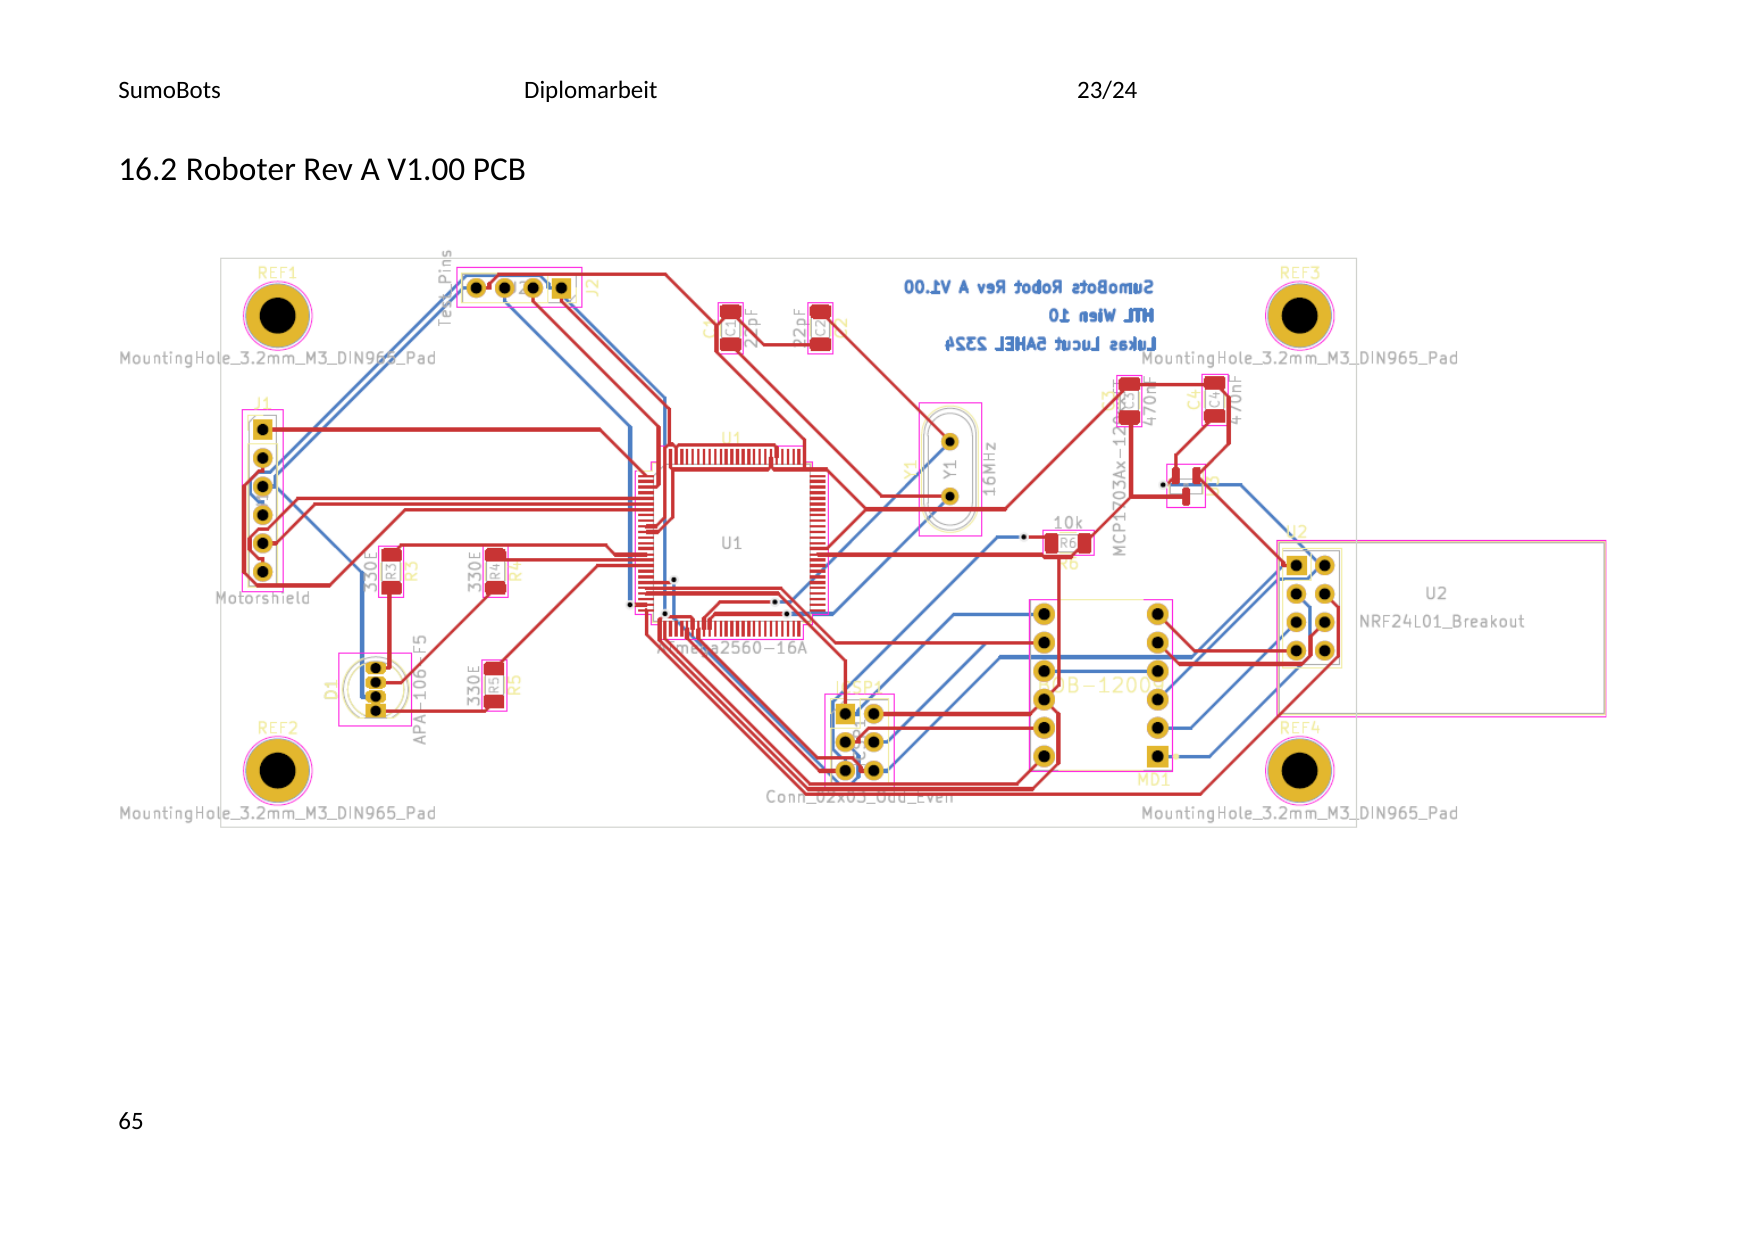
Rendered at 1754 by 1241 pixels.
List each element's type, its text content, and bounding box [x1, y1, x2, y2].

subtitle Roboter Rev A V1.00 PCB [118, 148, 1606, 188]
picture [118, 218, 1607, 829]
